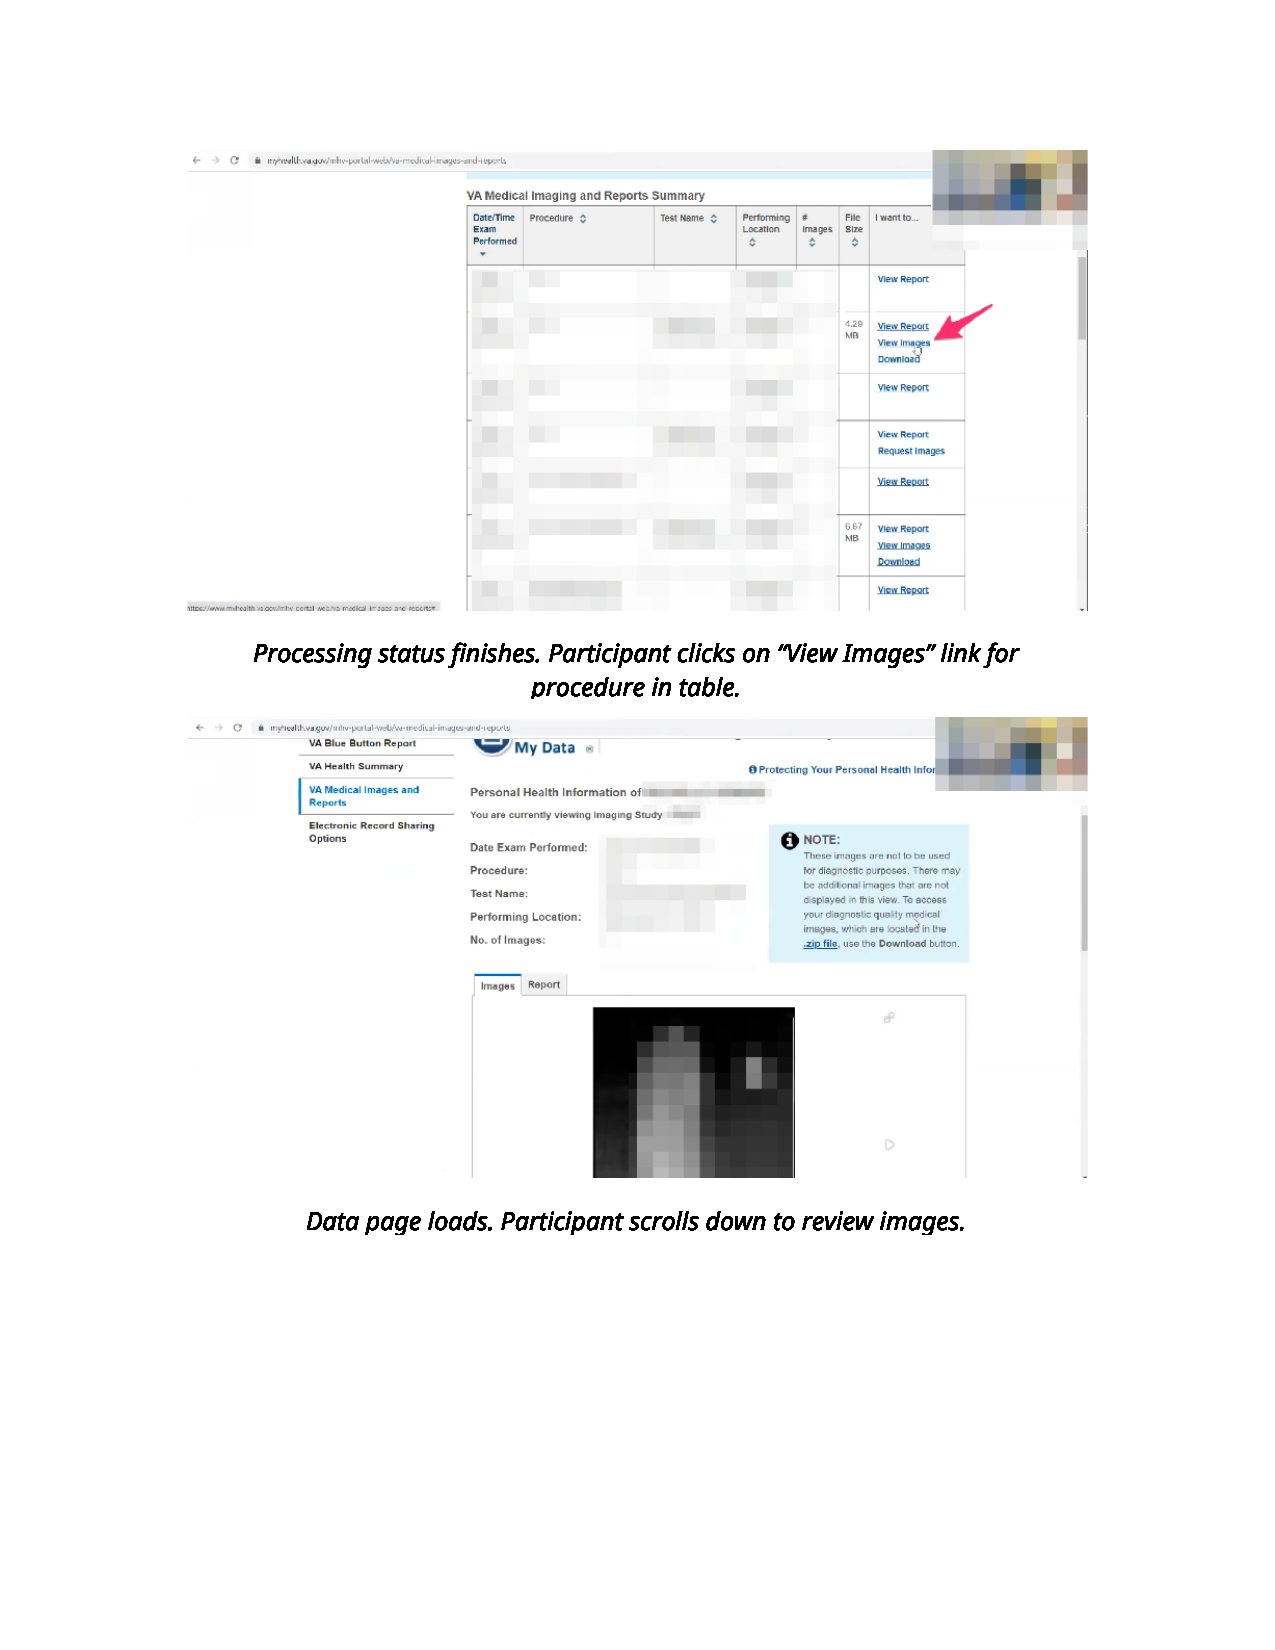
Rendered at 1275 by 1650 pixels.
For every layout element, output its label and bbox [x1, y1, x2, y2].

picture [187, 150, 1088, 611]
picture [187, 717, 1088, 1178]
